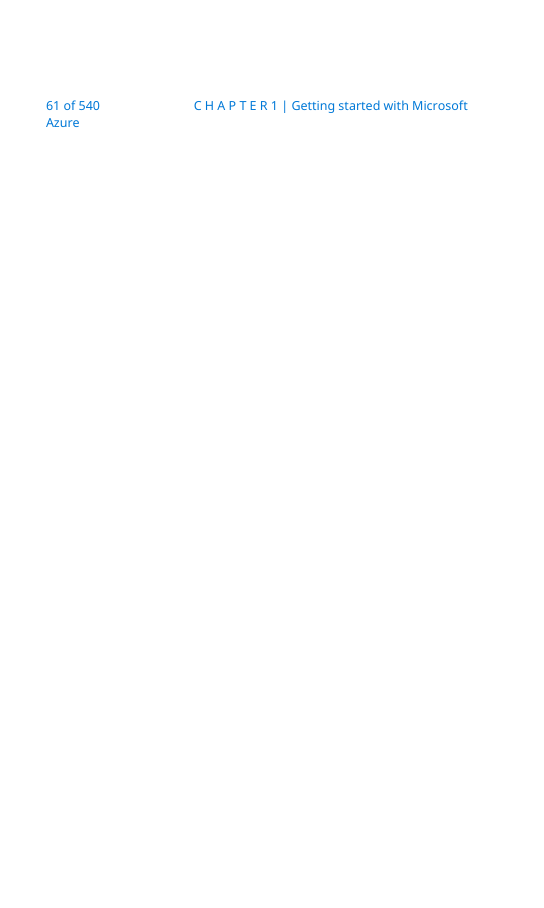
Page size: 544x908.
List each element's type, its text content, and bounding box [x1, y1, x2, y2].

text 61 of 540 C H A P T E R 1 | Getting started with Microsoft Azure [46, 97, 495, 131]
